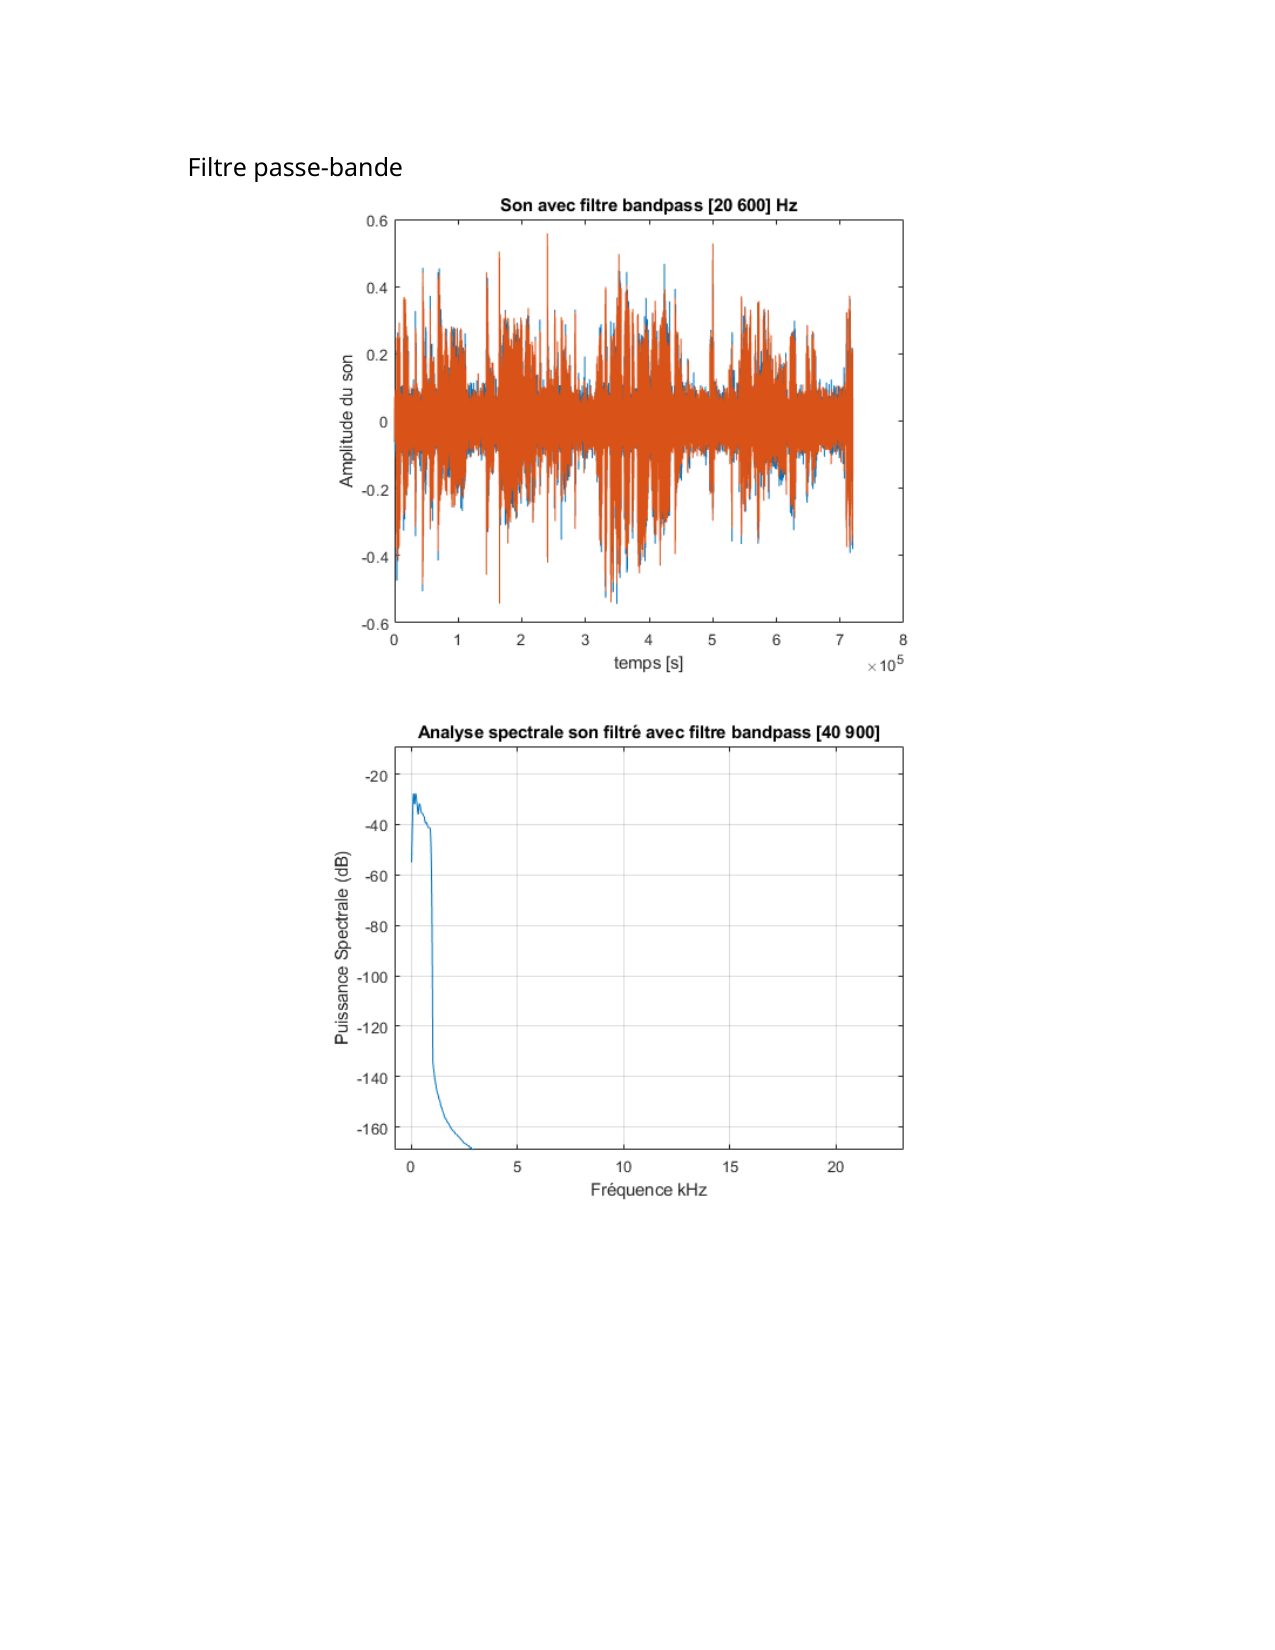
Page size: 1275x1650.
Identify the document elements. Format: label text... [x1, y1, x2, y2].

picture [309, 710, 966, 1204]
picture [309, 184, 966, 677]
subtitle Filtre passe-bande [187, 150, 1087, 184]
